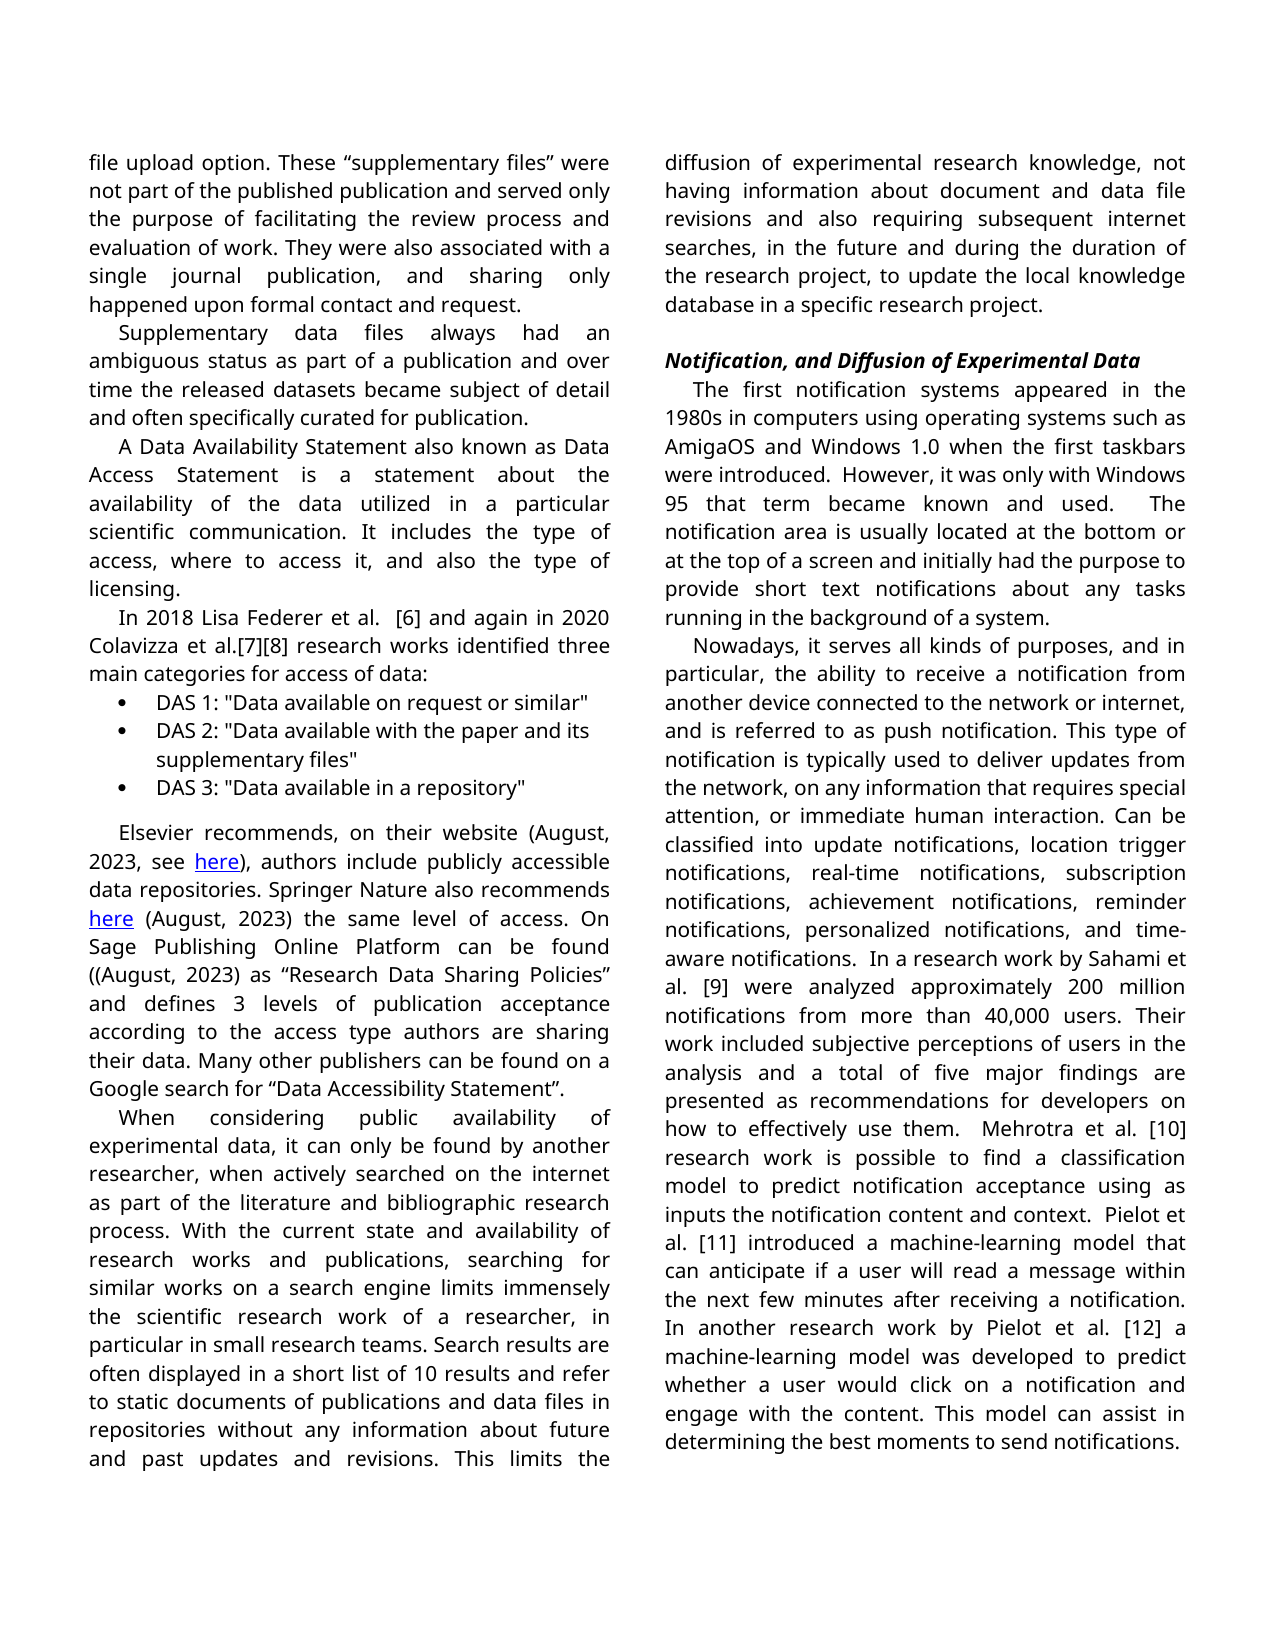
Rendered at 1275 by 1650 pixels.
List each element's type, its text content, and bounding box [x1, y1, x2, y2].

text In 2018 Lisa Federer et al. [6] and again in 2020 Colavizza et al.[7][8] research works identified three main categories for access of data: [89, 603, 611, 688]
text Elsevier recommends, on their website (August, 2023, see here), authors include publicly accessible data repositories. Springer Nature also recommends here (August, 2023) the same level of access. On Sage Publishing Online Platform can be found ((August, 2023) as “Research Data Sharing Policies” and defines 3 levels of publication acceptance according to the access type authors are sharing their data. Many other publishers can be found on a Google search for “Data Accessibility Statement”. [89, 818, 611, 1103]
list DAS 2: "Data available with the paper and its supplementary files" [118, 716, 611, 773]
text Supplementary data files always had an ambiguous status as part of a publication and over time the released datasets became subject of detail and often specifically curated for publication. [89, 318, 611, 432]
text When considering public availability of experimental data, it can only be found by another researcher, when actively searched on the internet as part of the literature and bibliographic research process. With the current state and availability of research works and publications, searching for similar works on a search engine limits immensely the scientific research work of a researcher, in particular in small research teams. Search results are often displayed in a short list of 10 results and refer to static documents of publications and data files in repositories without any information about future and past updates and revisions. This limits the diffusion of experimental research knowledge, not having information about document and data file revisions and also requiring subsequent internet searches, in the future and during the duration of the research project, to update the local knowledge database in a specific research project. [89, 1103, 611, 1472]
text The first notification systems appeared in the 1980s in computers using operating systems such as AmigaOS and Windows 1.0 when the first taskbars were introduced. However, it was only with Windows 95 that term became known and used. The notification area is usually located at the bottom or at the top of a screen and initially had the purpose to provide short text notifications about any tasks running in the background of a system. [664, 375, 1186, 631]
text When considering public availability of experimental data, it can only be found by another researcher, when actively searched on the internet as part of the literature and bibliographic research process. With the current state and availability of research works and publications, searching for similar works on a search engine limits immensely the scientific research work of a researcher, in particular in small research teams. Search results are often displayed in a short list of 10 results and refer to static documents of publications and data files in repositories without any information about future and past updates and revisions. This limits the diffusion of experimental research knowledge, not having information about document and data file revisions and also requiring subsequent internet searches, in the future and during the duration of the research project, to update the local knowledge database in a specific research project. [664, 148, 1186, 318]
list DAS 3: "Data available in a repository" [118, 773, 611, 802]
list DAS 1: "Data available on request or similar" [118, 688, 611, 716]
text Nowadays, it serves all kinds of purposes, and in particular, the ability to receive a notification from another device connected to the network or internet, and is referred to as push notification. This type of notification is typically used to deliver updates from the network, on any information that requires special attention, or immediate human interaction. Can be classified into update notifications, location trigger notifications, real-time notifications, subscription notifications, achievement notifications, reminder notifications, personalized notifications, and time-aware notifications. In a research work by Sahami et al. [9] were analyzed approximately 200 million notifications from more than 40,000 users. Their work included subjective perceptions of users in the analysis and a total of five major findings are presented as recommendations for developers on how to effectively use them. Mehrotra et al. [10] research work is possible to find a classification model to predict notification acceptance using as inputs the notification content and context. Pielot et al. [11] introduced a machine-learning model that can anticipate if a user will read a message within the next few minutes after receiving a notification. In another research work by Pielot et al. [12] a machine-learning model was developed to predict whether a user would click on a notification and engage with the content. This model can assist in determining the best moments to send notifications. [664, 631, 1186, 1456]
text Notification, and Diffusion of Experimental Data [664, 347, 1186, 375]
text A Data Availability Statement also known as Data Access Statement is a statement about the availability of the data utilized in a particular scientific communication. It includes the type of access, where to access it, and also the type of licensing. [89, 432, 611, 603]
